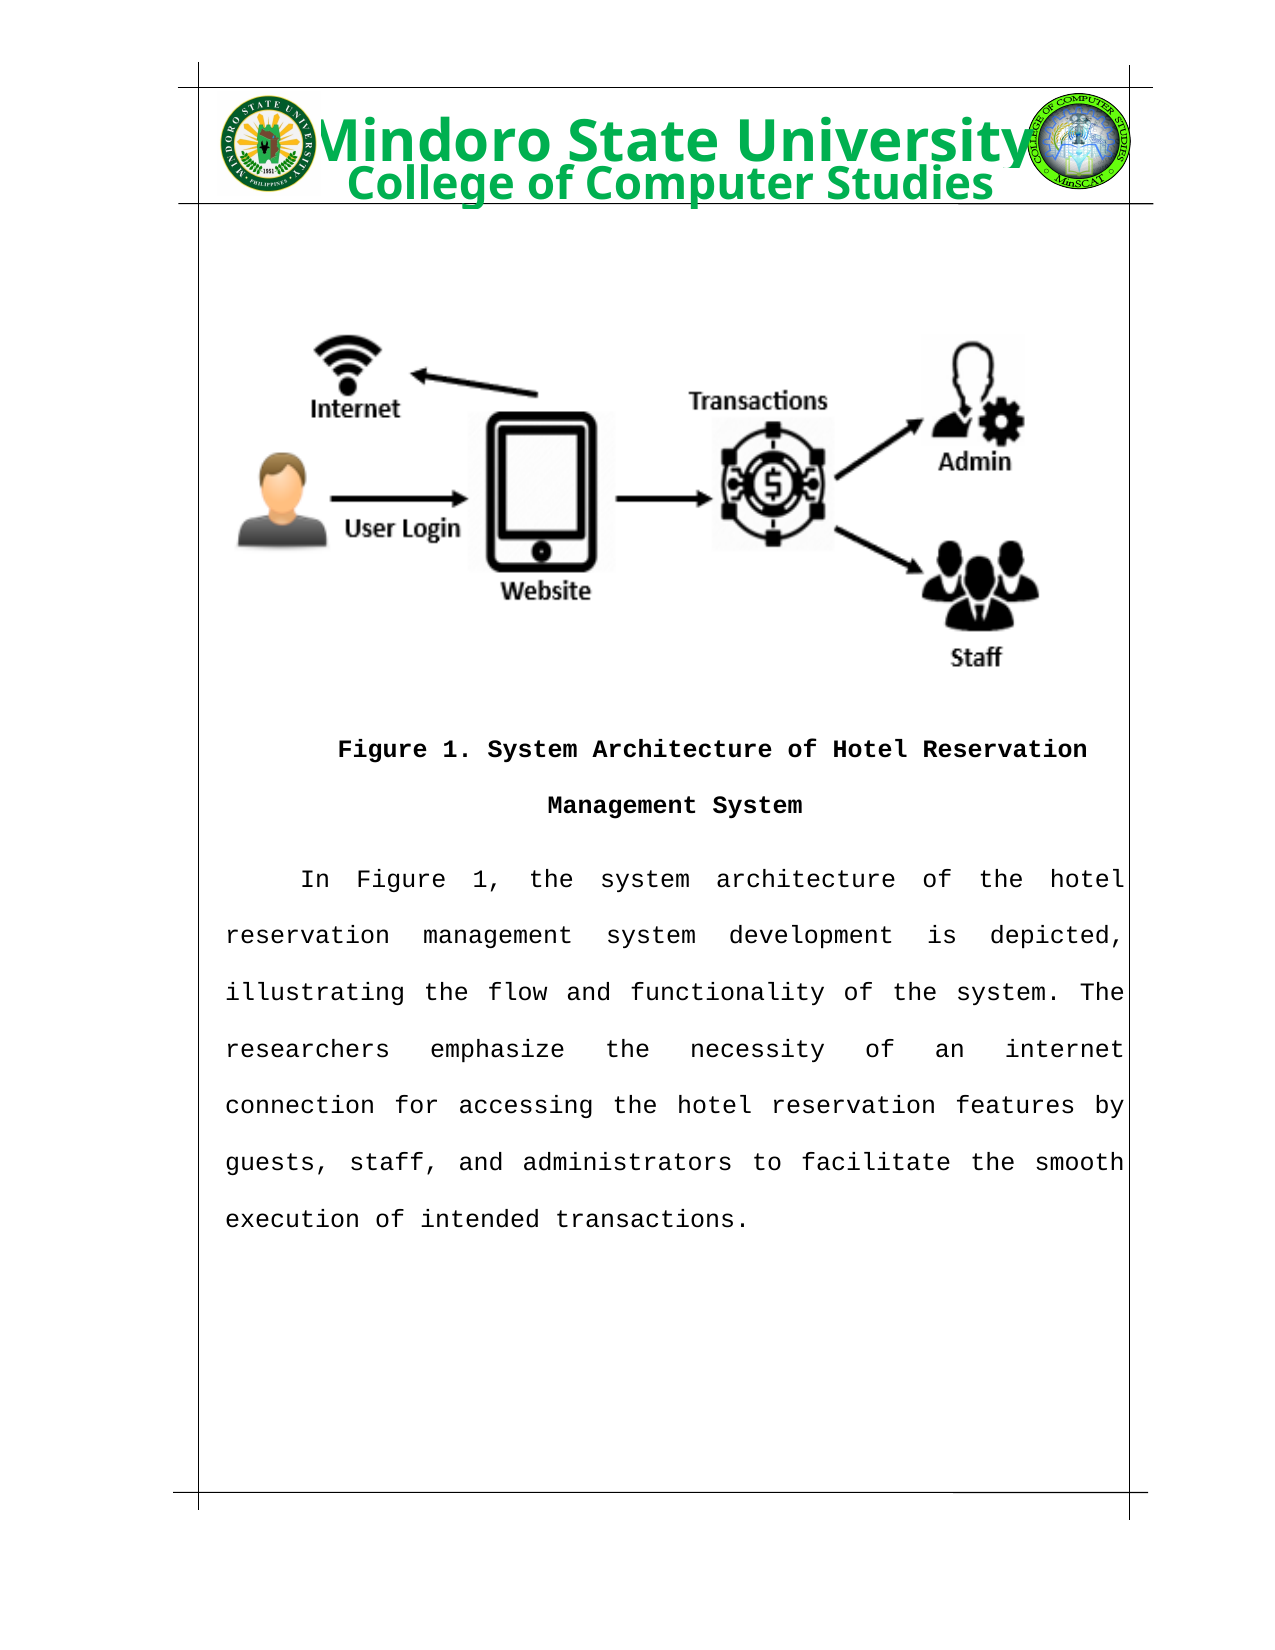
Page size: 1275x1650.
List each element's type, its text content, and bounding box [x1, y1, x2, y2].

text Figure 1. System Architecture of Hotel Reservation Management System [225, 736, 1125, 821]
picture [225, 281, 1108, 692]
picture [1020, 87, 1136, 196]
picture [216, 91, 321, 196]
text In Figure 1, the system architecture of the hotel reservation management system development is depicted, illustrating the flow and functionality of the system. The researchers emphasize the necessity of an internet connection for accessing the hotel reservation features by guests, staff, and administrators to facilitate the smooth execution of intended transactions. [225, 866, 1125, 1235]
